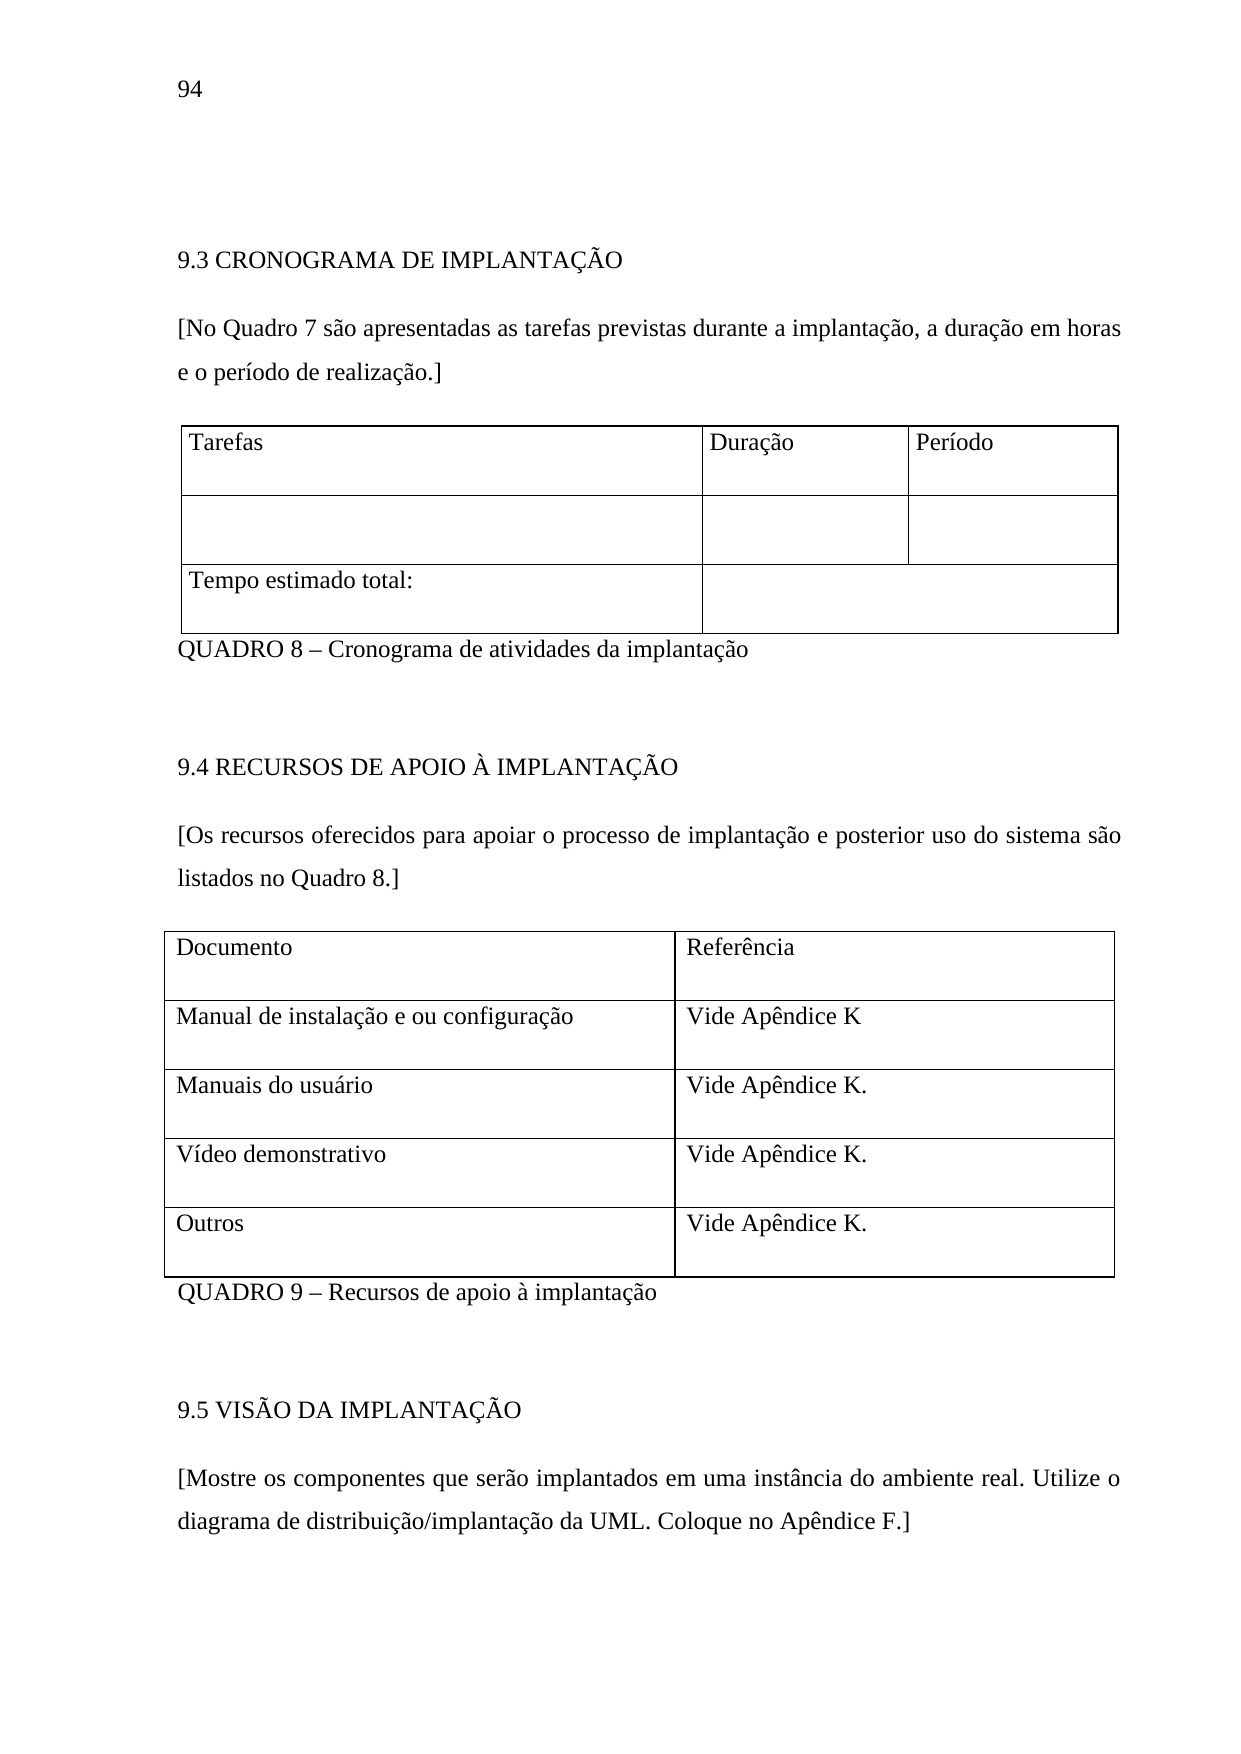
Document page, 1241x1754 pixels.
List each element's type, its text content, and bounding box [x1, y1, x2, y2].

table_cell Manual de instalação e ou configuração [165, 1001, 674, 1069]
table_header Tarefas [182, 427, 702, 495]
subtitle 9.4 RECURSOS DE APOIO À IMPLANTAÇÃO [177, 752, 1122, 780]
table_cell [182, 496, 702, 564]
subtitle 9.5 VISÃO DA IMPLANTAÇÃO [177, 1395, 1122, 1424]
table_header Referência [676, 932, 1114, 1000]
table_cell Vide Apêndice K. [676, 1139, 1114, 1207]
table_cell Vídeo demonstrativo [165, 1139, 674, 1207]
table_header Documento [165, 932, 674, 1000]
table_cell [703, 496, 908, 564]
text [Os recursos oferecidos para apoiar o processo de implantação e posterior uso do sistema são listados no Quadro 8.] [177, 820, 1122, 892]
table_cell Vide Apêndice K. [676, 1070, 1114, 1138]
table_cell Outros [165, 1208, 674, 1276]
table_cell Vide Apêndice K. [676, 1208, 1114, 1276]
text [No Quadro 7 são apresentadas as tarefas previstas durante a implantação, a duração em horas e o período de realização.] [177, 313, 1122, 385]
subtitle 9.3 CRONOGRAMA DE IMPLANTAÇÃO [177, 245, 1122, 274]
table_header Período [909, 427, 1117, 495]
table_cell Vide Apêndice K [676, 1001, 1114, 1069]
table_cell Tempo estimado total: [182, 565, 702, 633]
text [Mostre os componentes que serão implantados em uma instância do ambiente real. Utilize o diagrama de distribuição/implantação da UML. Coloque no Apêndice F.] [177, 1463, 1122, 1535]
table_cell [909, 496, 1117, 564]
table_cell [703, 565, 1117, 633]
table_header Duração [703, 427, 908, 495]
table_cell Manuais do usuário [165, 1070, 674, 1138]
